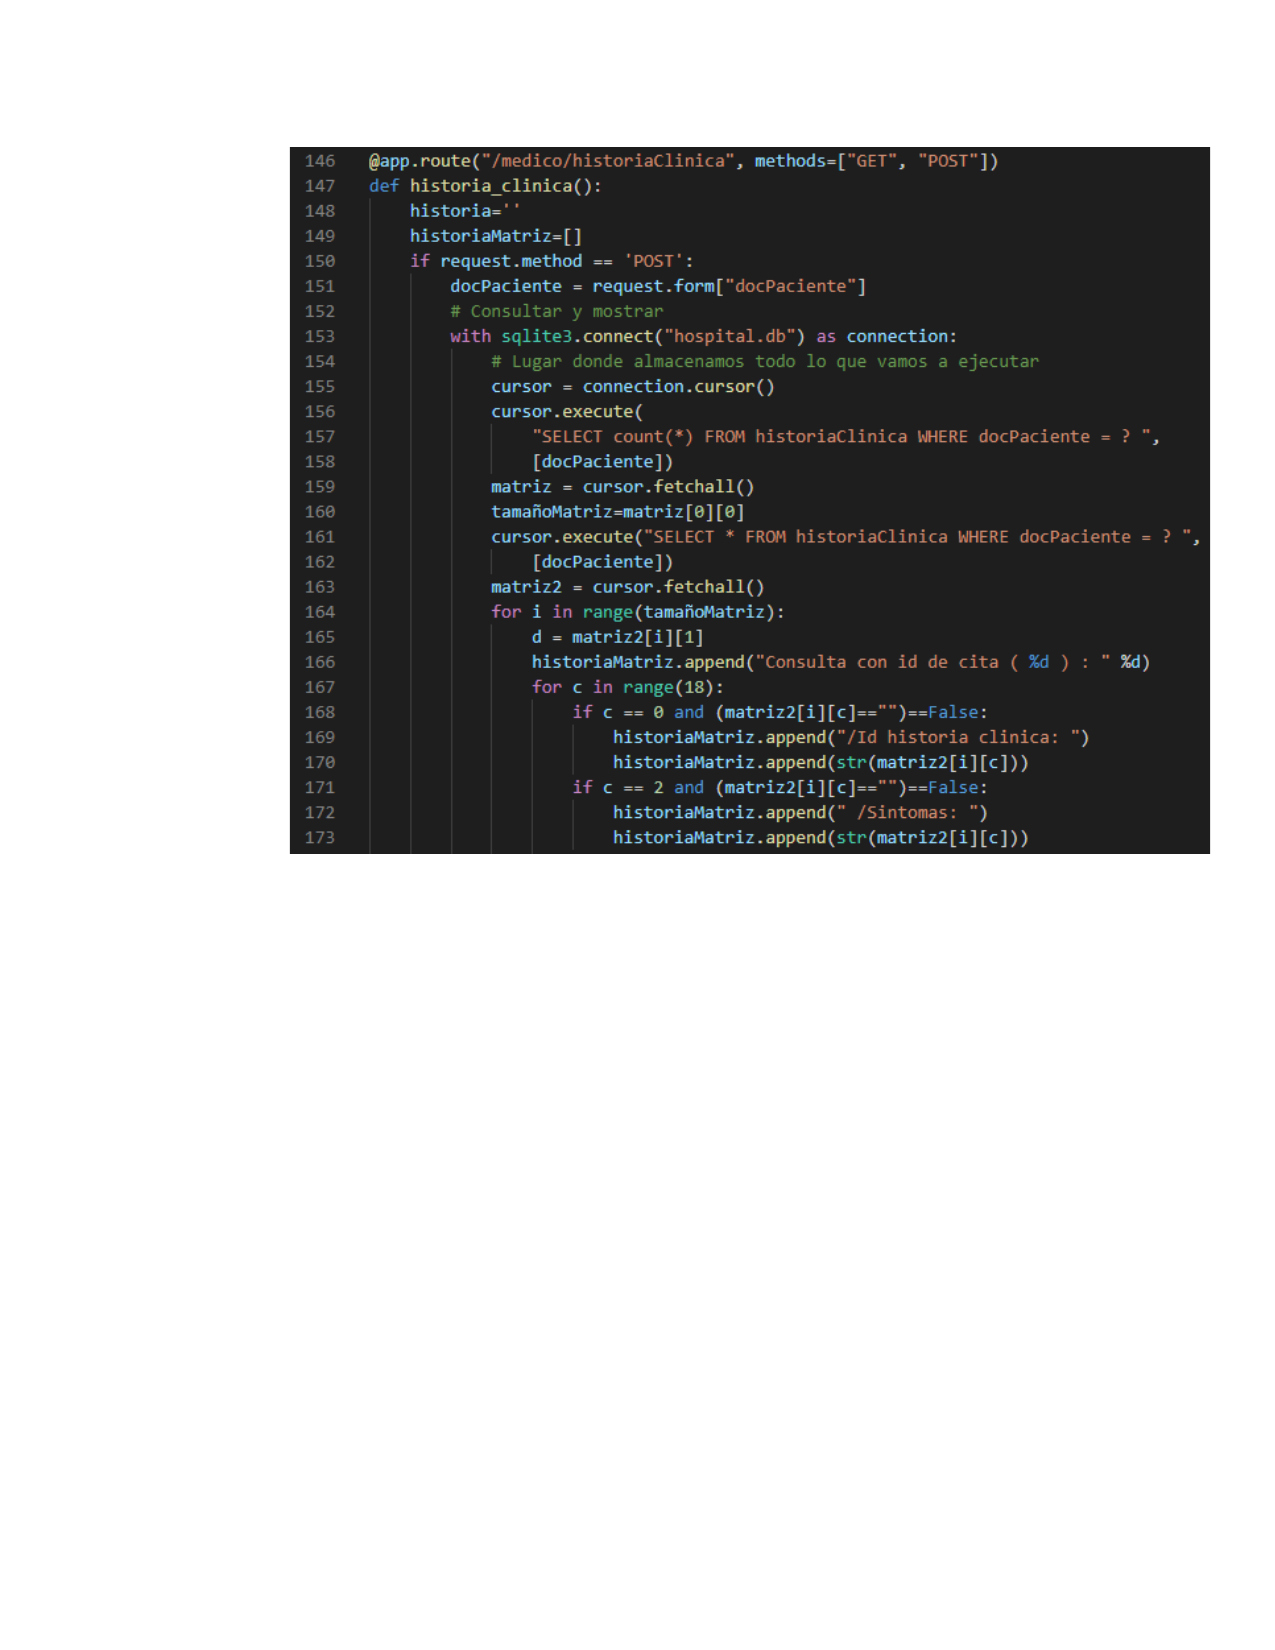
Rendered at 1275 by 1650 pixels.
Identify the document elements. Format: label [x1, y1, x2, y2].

picture [289, 147, 1211, 854]
